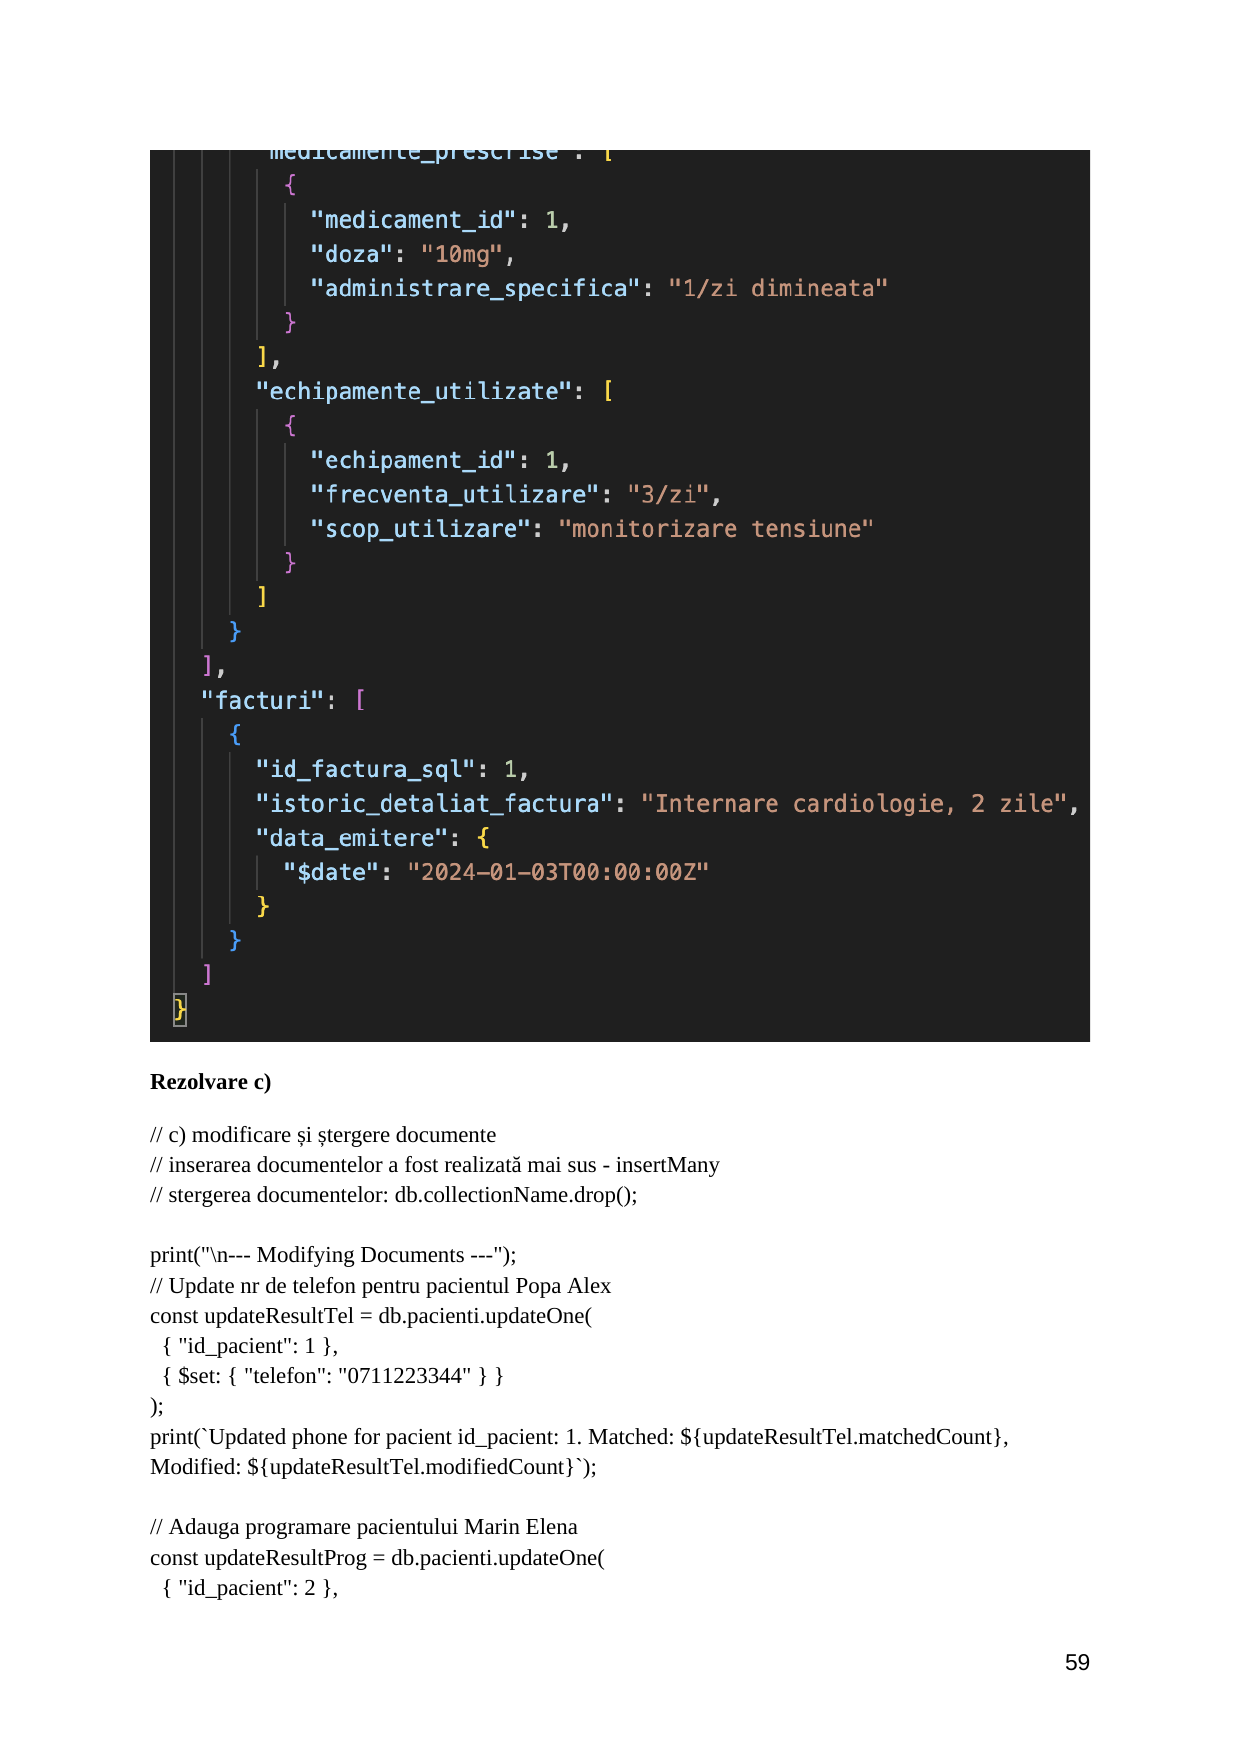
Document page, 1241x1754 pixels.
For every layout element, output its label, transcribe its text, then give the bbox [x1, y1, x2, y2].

text Rezolvare c) [150, 1068, 1090, 1094]
text { "id_pacient": 2 }, [150, 1574, 1090, 1600]
text ); [150, 1393, 1090, 1419]
text // Update nr de telefon pentru pacientul Popa Alex [150, 1272, 1090, 1298]
picture [150, 150, 1091, 1042]
text // c) modificare și ștergere documente [150, 1121, 1090, 1147]
text print("\n--- Modifying Documents ---"); [150, 1242, 1090, 1268]
text // inserarea documentelor a fost realizată mai sus - insertMany [150, 1151, 1090, 1177]
text const updateResultProg = db.pacienti.updateOne( [150, 1544, 1090, 1570]
text { $set: { "telefon": "0711223344" } } [150, 1362, 1090, 1389]
text print(`Updated phone for pacient id_pacient: 1. Matched: ${updateResultTel.matchedCount}, Modified: ${updateResultTel.modifiedCount}`); [150, 1423, 1090, 1479]
text { "id_pacient": 1 }, [150, 1332, 1090, 1358]
text const updateResultTel = db.pacienti.updateOne( [150, 1302, 1090, 1328]
text // stergerea documentelor: db.collectionName.drop(); [150, 1181, 1090, 1207]
text // Adauga programare pacientului Marin Elena [150, 1513, 1090, 1540]
